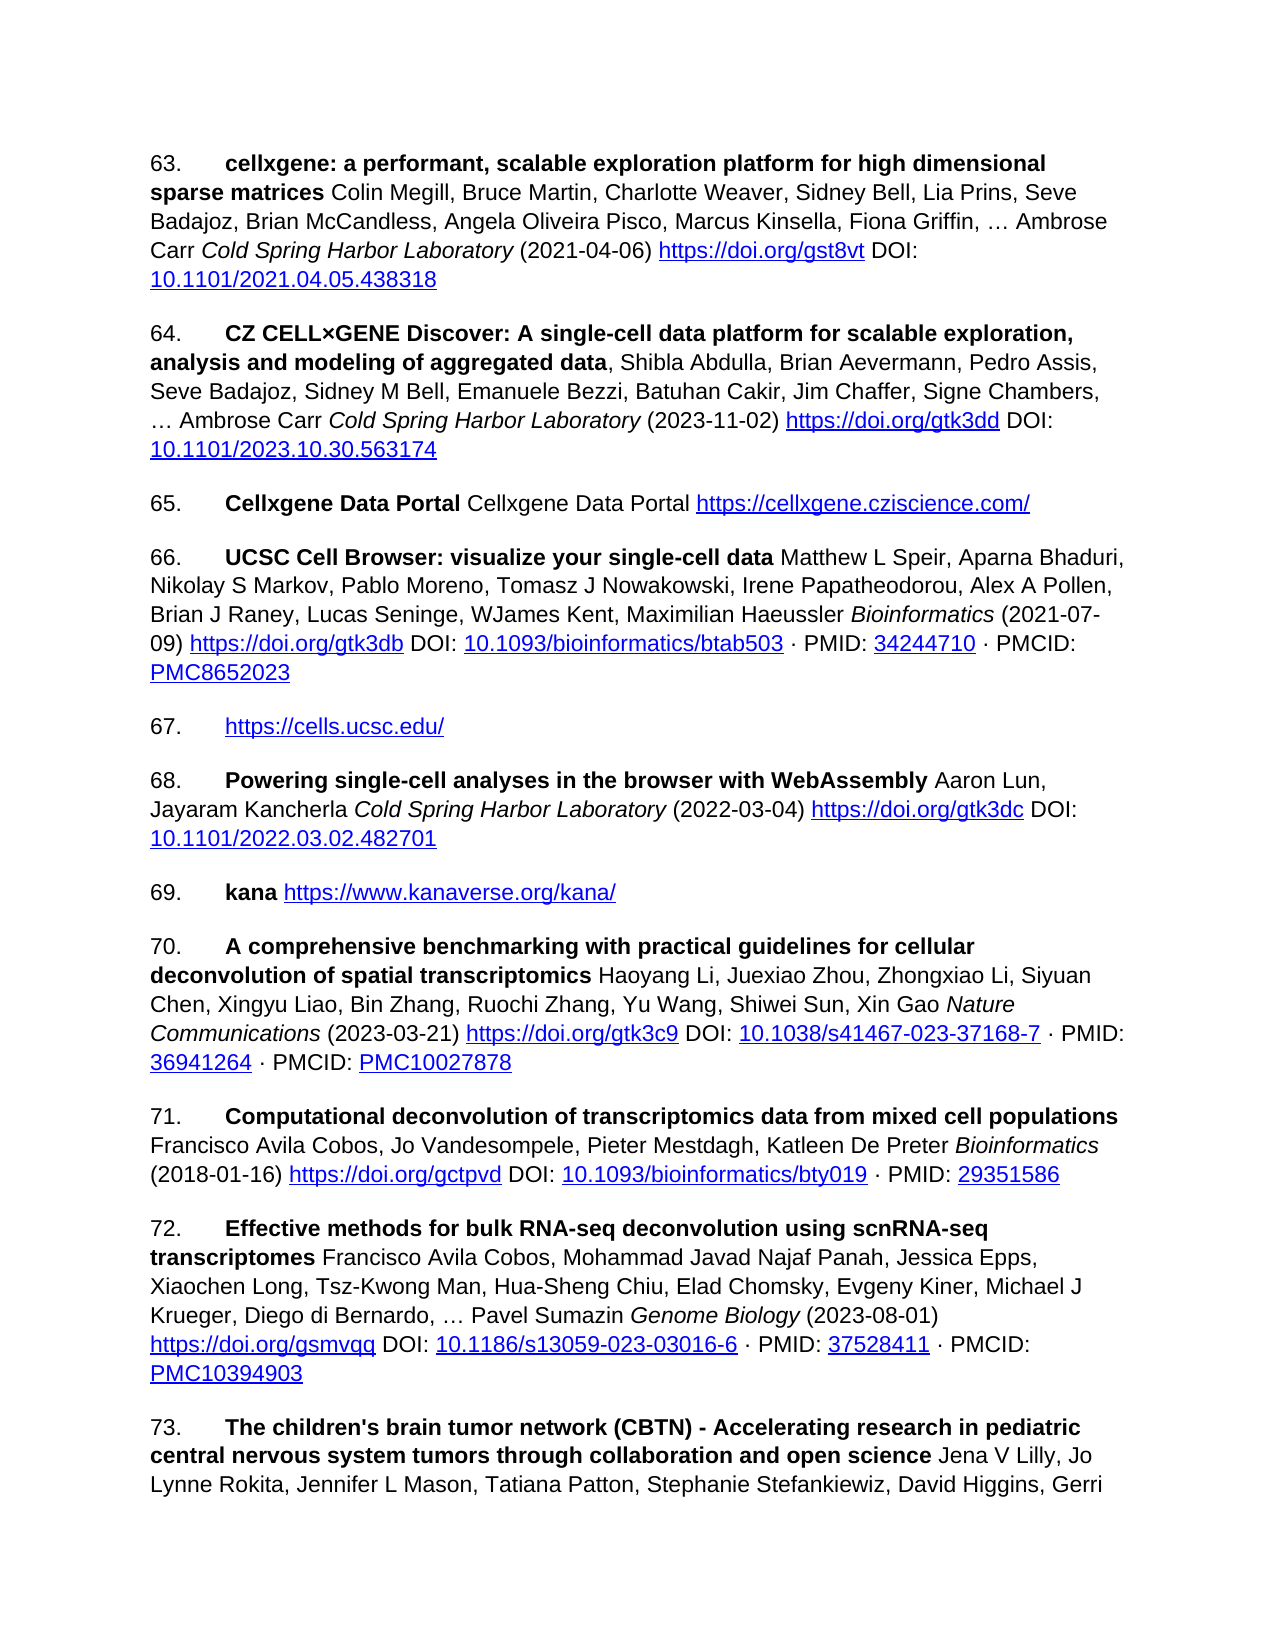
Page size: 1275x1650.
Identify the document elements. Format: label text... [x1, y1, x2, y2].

text 64. CZ CELL×GENE Discover: A single-cell data platform for scalable exploration, analysis and modeling of aggregated data, Shibla Abdulla, Brian Aevermann, Pedro Assis, Seve Badajoz, Sidney M Bell, Emanuele Bezzi, Batuhan Cakir, Jim Chaffer, Signe Chambers, … Ambrose Carr Cold Spring Harbor Laboratory (2023-11-02) https://doi.org/gtk3dd DOI: 10.1101/2023.10.30.563174 [150, 320, 1125, 462]
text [150, 1413, 1125, 1498]
text 65. Cellxgene Data Portal Cellxgene Data Portal https://cellxgene.cziscience.com/ [150, 489, 1125, 516]
text 63. cellxgene: a performant, scalable exploration platform for high dimensional sparse matrices Colin Megill, Bruce Martin, Charlotte Weaver, Sidney Bell, Lia Prins, Seve Badajoz, Brian McCandless, Angela Oliveira Pisco, Marcus Kinsella, Fiona Griffin, … Ambrose Carr Cold Spring Harbor Laboratory (2021-04-06) https://doi.org/gst8vt DOI: 10.1101/2021.04.05.438318 [150, 150, 1125, 292]
text 67. https://cells.ucsc.edu/ [150, 713, 1125, 740]
text 66. UCSC Cell Browser: visualize your single-cell data Matthew L Speir, Aparna Bhaduri, Nikolay S Markov, Pablo Moreno, Tomasz J Nowakowski, Irene Papatheodorou, Alex A Pollen, Brian J Raney, Lucas Seninge, WJames Kent, Maximilian Haeussler Bioinformatics (2021-07-09) https://doi.org/gtk3db DOI: 10.1093/bioinformatics/btab503 · PMID: 34244710 · PMCID: PMC8652023 [150, 543, 1125, 686]
text 70. A comprehensive benchmarking with practical guidelines for cellular deconvolution of spatial transcriptomics Haoyang Li, Juexiao Zhou, Zhongxiao Li, Siyuan Chen, Xingyu Liao, Bin Zhang, Ruochi Zhang, Yu Wang, Shiwei Sun, Xin Gao Nature Communications (2023-03-21) https://doi.org/gtk3c9 DOI: 10.1038/s41467-023-37168-7 · PMID: 36941264 · PMCID: PMC10027878 [150, 933, 1125, 1075]
text 68. Powering single-cell analyses in the browser with WebAssembly Aaron Lun, Jayaram Kancherla Cold Spring Harbor Laboratory (2022-03-04) https://doi.org/gtk3dc DOI: 10.1101/2022.03.02.482701 [150, 767, 1125, 852]
text 71. Computational deconvolution of transcriptomics data from mixed cell populations Francisco Avila Cobos, Jo Vandesompele, Pieter Mestdagh, Katleen De Preter Bioinformatics (2018-01-16) https://doi.org/gctpvd DOI: 10.1093/bioinformatics/bty019 · PMID: 29351586 [150, 1103, 1125, 1187]
text 72. Effective methods for bulk RNA-seq deconvolution using scnRNA-seq transcriptomes Francisco Avila Cobos, Mohammad Javad Najaf Panah, Jessica Epps, Xiaochen Long, Tsz-Kwong Man, Hua-Sheng Chiu, Elad Chomsky, Evgeny Kiner, Michael J Krueger, Diego di Bernardo, … Pavel Sumazin Genome Biology (2023-08-01) https://doi.org/gsmvqq DOI: 10.1186/s13059-023-03016-6 · PMID: 37528411 · PMCID: PMC10394903 [150, 1215, 1125, 1386]
text 69. kana https://www.kanaverse.org/kana/ [150, 879, 1125, 906]
